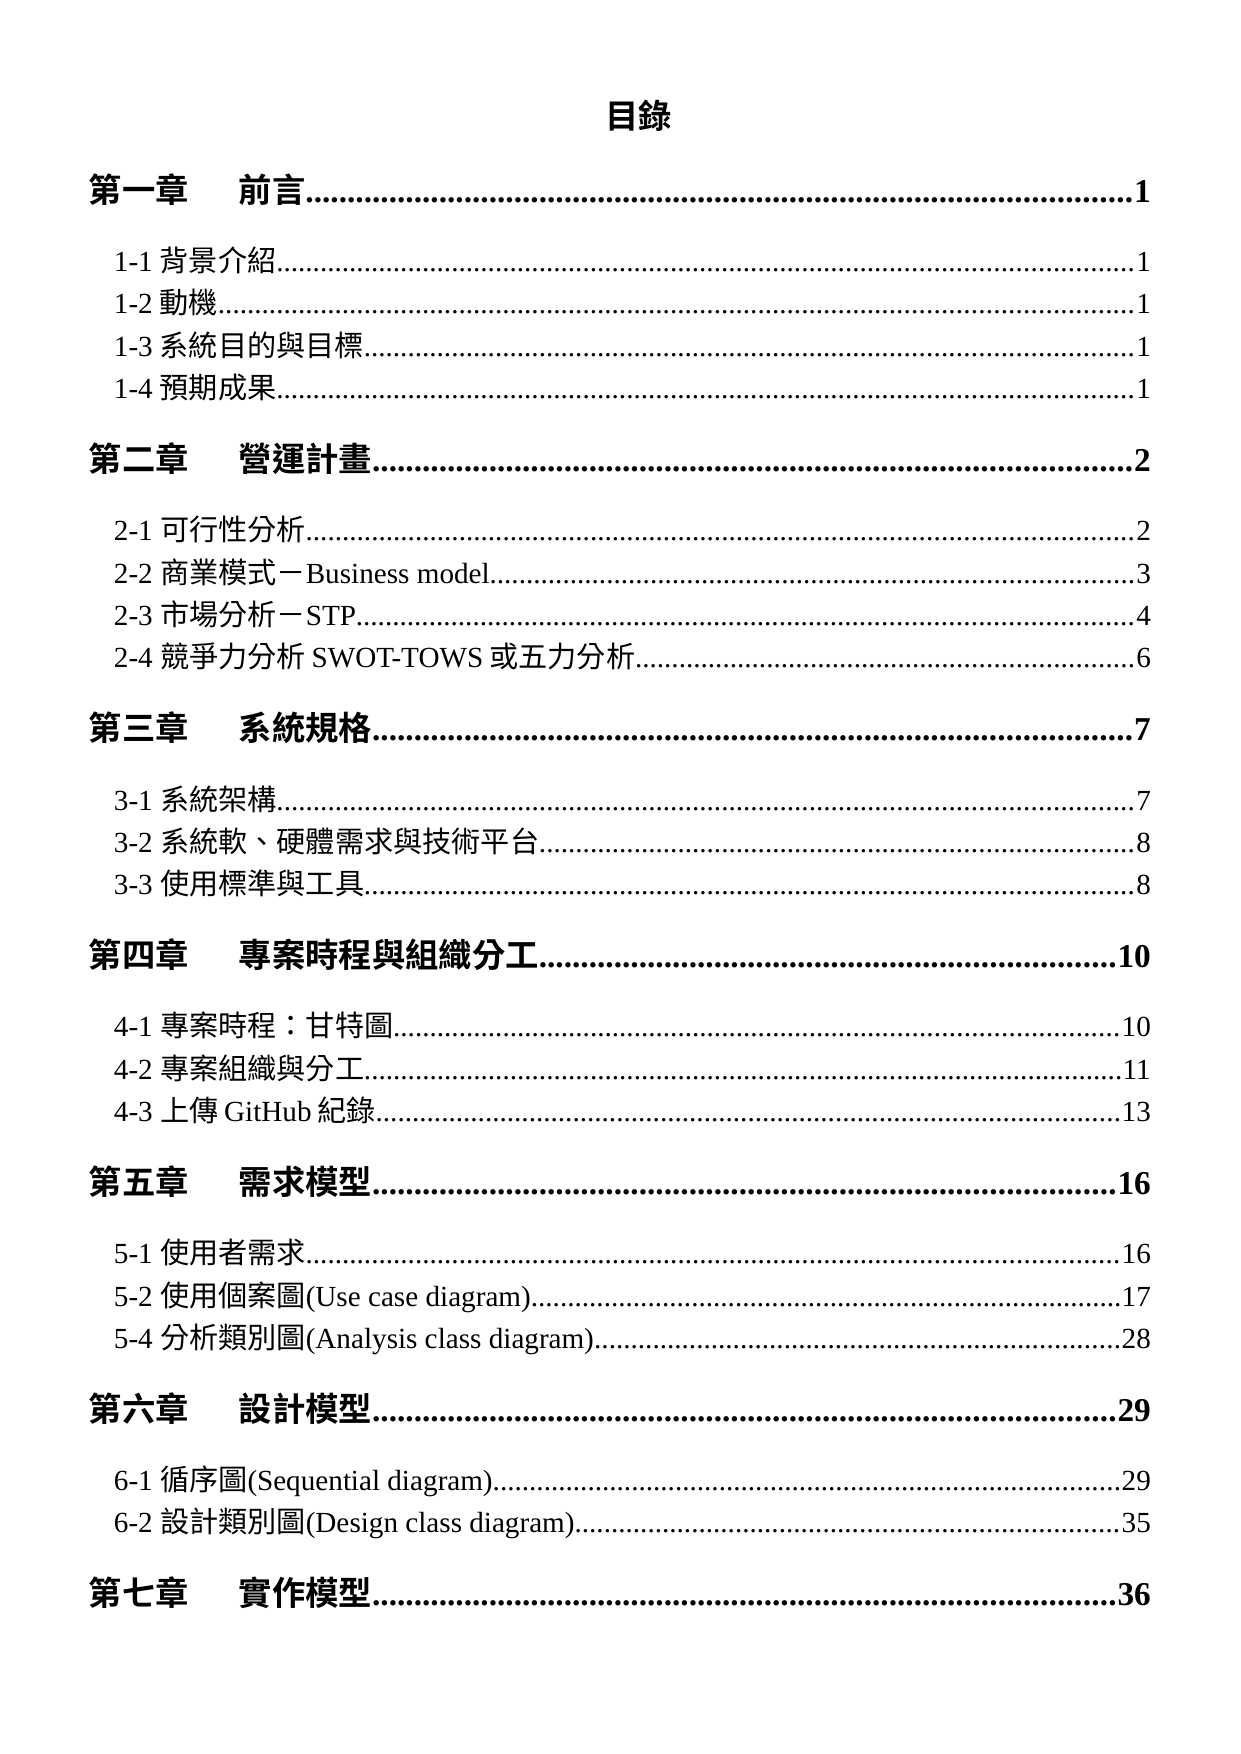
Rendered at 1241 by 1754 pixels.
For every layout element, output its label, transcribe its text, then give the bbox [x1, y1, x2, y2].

text 4-1 專案時程：甘特圖 10 [114, 1003, 1152, 1045]
text 2-3 市場分析－STP 4 [114, 591, 1152, 634]
text 3-2 系統軟、硬體需求與技術平台 8 [114, 818, 1152, 861]
text 3-3 使用標準與工具 8 [114, 861, 1152, 903]
text 4-3 上傳GitHub紀錄 13 [114, 1087, 1152, 1130]
text 目錄 [126, 89, 1152, 138]
text 3-1 系統架構 7 [114, 776, 1152, 818]
text 6-1 循序圖(Sequential diagram) 29 [114, 1457, 1152, 1499]
text 第四章 專案時程與組織分工 10 [89, 915, 1152, 990]
text 第一章 前言 1 [89, 150, 1152, 225]
text 1-4 預期成果 1 [114, 364, 1152, 407]
text 6-2 設計類別圖(Design class diagram) 35 [114, 1499, 1152, 1541]
text 2-4 競爭力分析SWOT-TOWS或五力分析 6 [114, 634, 1152, 676]
text 1-3 系統目的與目標 1 [114, 322, 1152, 364]
text 第七章 實作模型 36 [89, 1554, 1152, 1629]
text 1-2 動機 1 [114, 280, 1152, 322]
text 第六章 設計模型 29 [89, 1369, 1152, 1444]
text 5-2 使用個案圖(Use case diagram) 17 [114, 1272, 1152, 1314]
text 第三章 系統規格 7 [89, 688, 1152, 763]
text 5-4 分析類別圖(Analysis class diagram) 28 [114, 1314, 1152, 1357]
text 第二章 營運計畫 2 [89, 419, 1152, 494]
text 4-2 專案組織與分工 11 [114, 1045, 1152, 1087]
text 2-2 商業模式－Business model 3 [114, 549, 1152, 591]
text 2-1 可行性分析 2 [114, 507, 1152, 549]
text 第五章 需求模型 16 [89, 1142, 1152, 1217]
text 1-1 背景介紹 1 [114, 238, 1152, 280]
text 5-1 使用者需求 16 [114, 1230, 1152, 1272]
